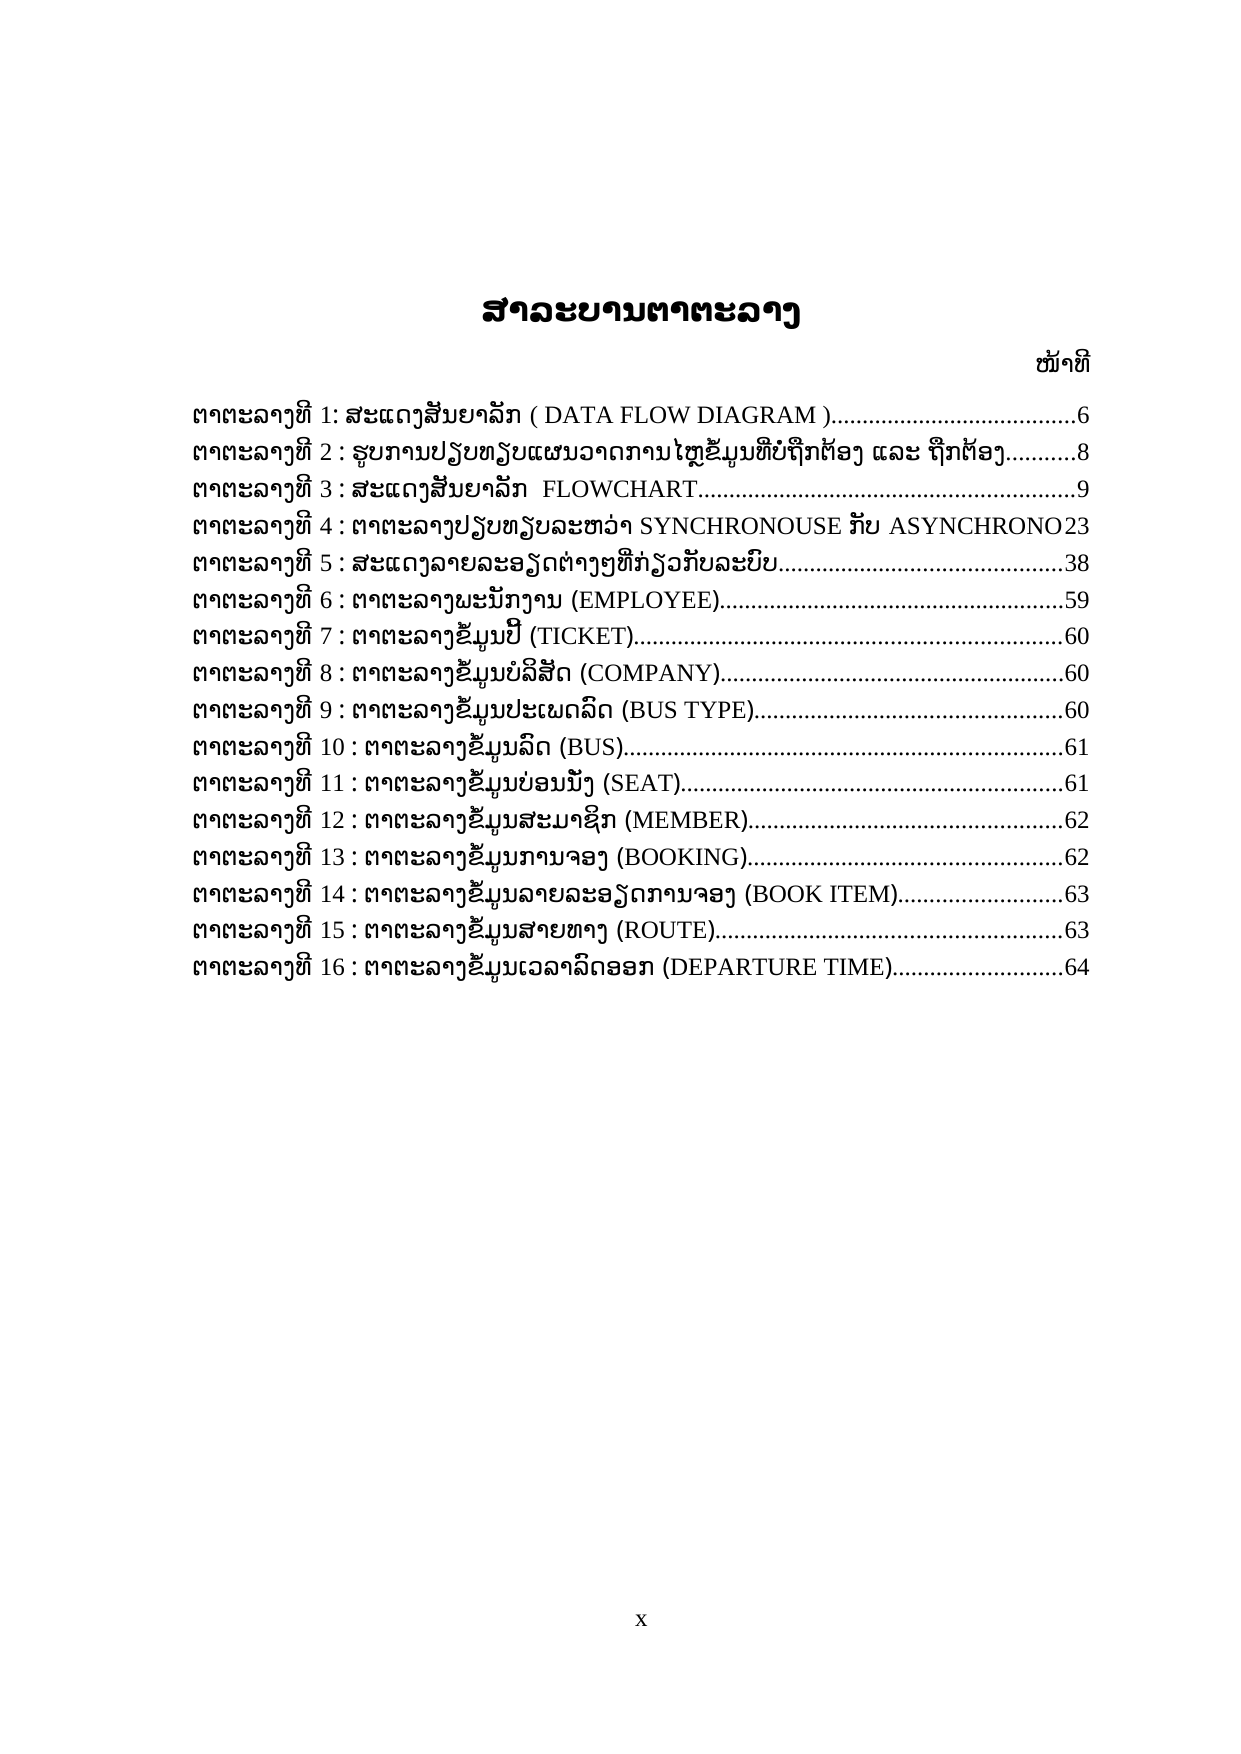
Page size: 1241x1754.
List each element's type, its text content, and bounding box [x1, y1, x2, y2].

text ຕາຕະລາງທີ 16 : ຕາຕະລາງຂໍ້ມູນເວລາລົດອອກ (DEPARTURE TIME) 64 [192, 949, 1090, 983]
text ຕາຕະລາງທີ 12 : ຕາຕະລາງຂໍ້ມູນສະມາຊິກ (MEMBER) 62 [192, 802, 1090, 836]
text ຕາຕະລາງທີ 8 : ຕາຕະລາງຂໍ້ມູນບໍລິສັດ (COMPANY) 60 [192, 655, 1090, 689]
text ຕາຕະລາງທີ 14 : ຕາຕະລາງຂໍ້ມູນລາຍລະອຽດການຈອງ (BOOK ITEM) 63 [192, 875, 1090, 909]
text ຕາຕະລາງທີ 13 : ຕາຕະລາງຂໍ້ມູນການຈອງ (BOOKING) 62 [192, 839, 1090, 873]
text ຕາຕະລາງທີ 5 : ສະແດງລາຍລະອຽດຕ່າງໆທີ່ກ່ຽວກັບລະບົບ 38 [192, 544, 1090, 578]
text ສາລະບານຕາຕະລາງ [192, 290, 1090, 329]
text ຕາຕະລາງທີ 6 : ຕາຕະລາງພະນັກງານ (EMPLOYEE) 59 [192, 581, 1090, 615]
text ຕາຕະລາງທີ 11 : ຕາຕະລາງຂໍ້ມູນບ່ອນນັ່ງ (SEAT) 61 [192, 765, 1090, 799]
text ຕາຕະລາງທີ 9 : ຕາຕະລາງຂໍ້ມູນປະເພດລົດ (BUS TYPE) 60 [192, 692, 1090, 726]
text ໜ້າທີ [192, 349, 1090, 378]
text ຕາຕະລາງທີ 3 : ສະແດງສັນຍາລັກ FLOWCHART 9 [192, 471, 1090, 505]
text ຕາຕະລາງທີ 10 : ຕາຕະລາງຂໍ້ມູນລົດ (BUS) 61 [192, 728, 1090, 762]
text ຕາຕະລາງທີ 4 : ຕາຕະລາງປຽບທຽບລະຫວ່າ SYNCHRONOUSE ກັບ ASYNCHRONO 23 [192, 507, 1090, 541]
text ຕາຕະລາງທີ 15 : ຕາຕະລາງຂໍ້ມູນສາຍທາງ (ROUTE) 63 [192, 912, 1090, 946]
text ຕາຕະລາງທີ 2 : ຮູບການປຽບທຽບແຜນວາດການໄຫຼຂໍ້ມູນທີ່ບໍ່ຖືກຕ້ອງ ແລະ ຖືກຕ້ອງ 8 [192, 434, 1090, 468]
text ຕາຕະລາງທີ 1: ສະແດງສັນຍາລັກ ( DATA FLOW DIAGRAM ) 6 [192, 397, 1090, 431]
text ຕາຕະລາງທີ 7 : ຕາຕະລາງຂໍ້ມູນປີ້ (TICKET) 60 [192, 618, 1090, 652]
